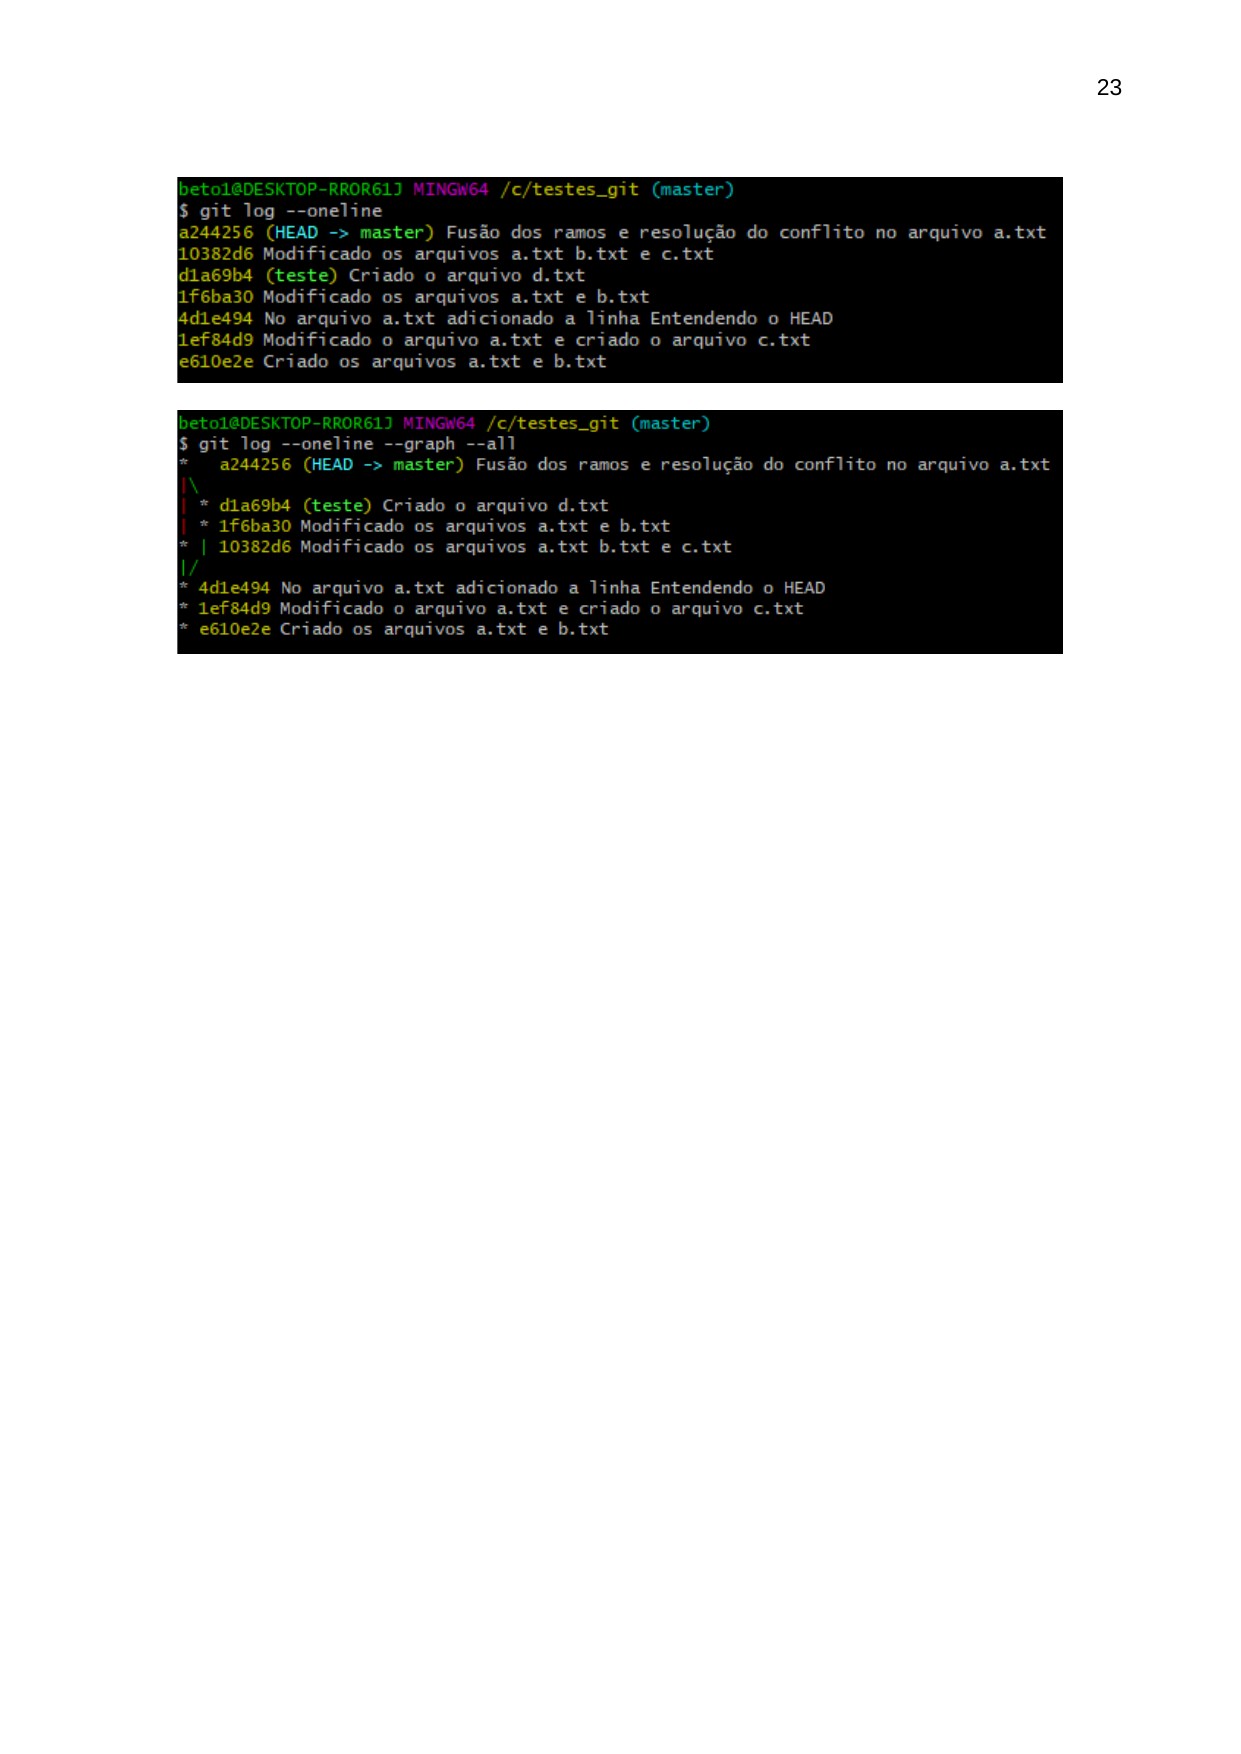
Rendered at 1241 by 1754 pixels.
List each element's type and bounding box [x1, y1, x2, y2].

picture [177, 410, 1063, 654]
picture [177, 177, 1063, 383]
